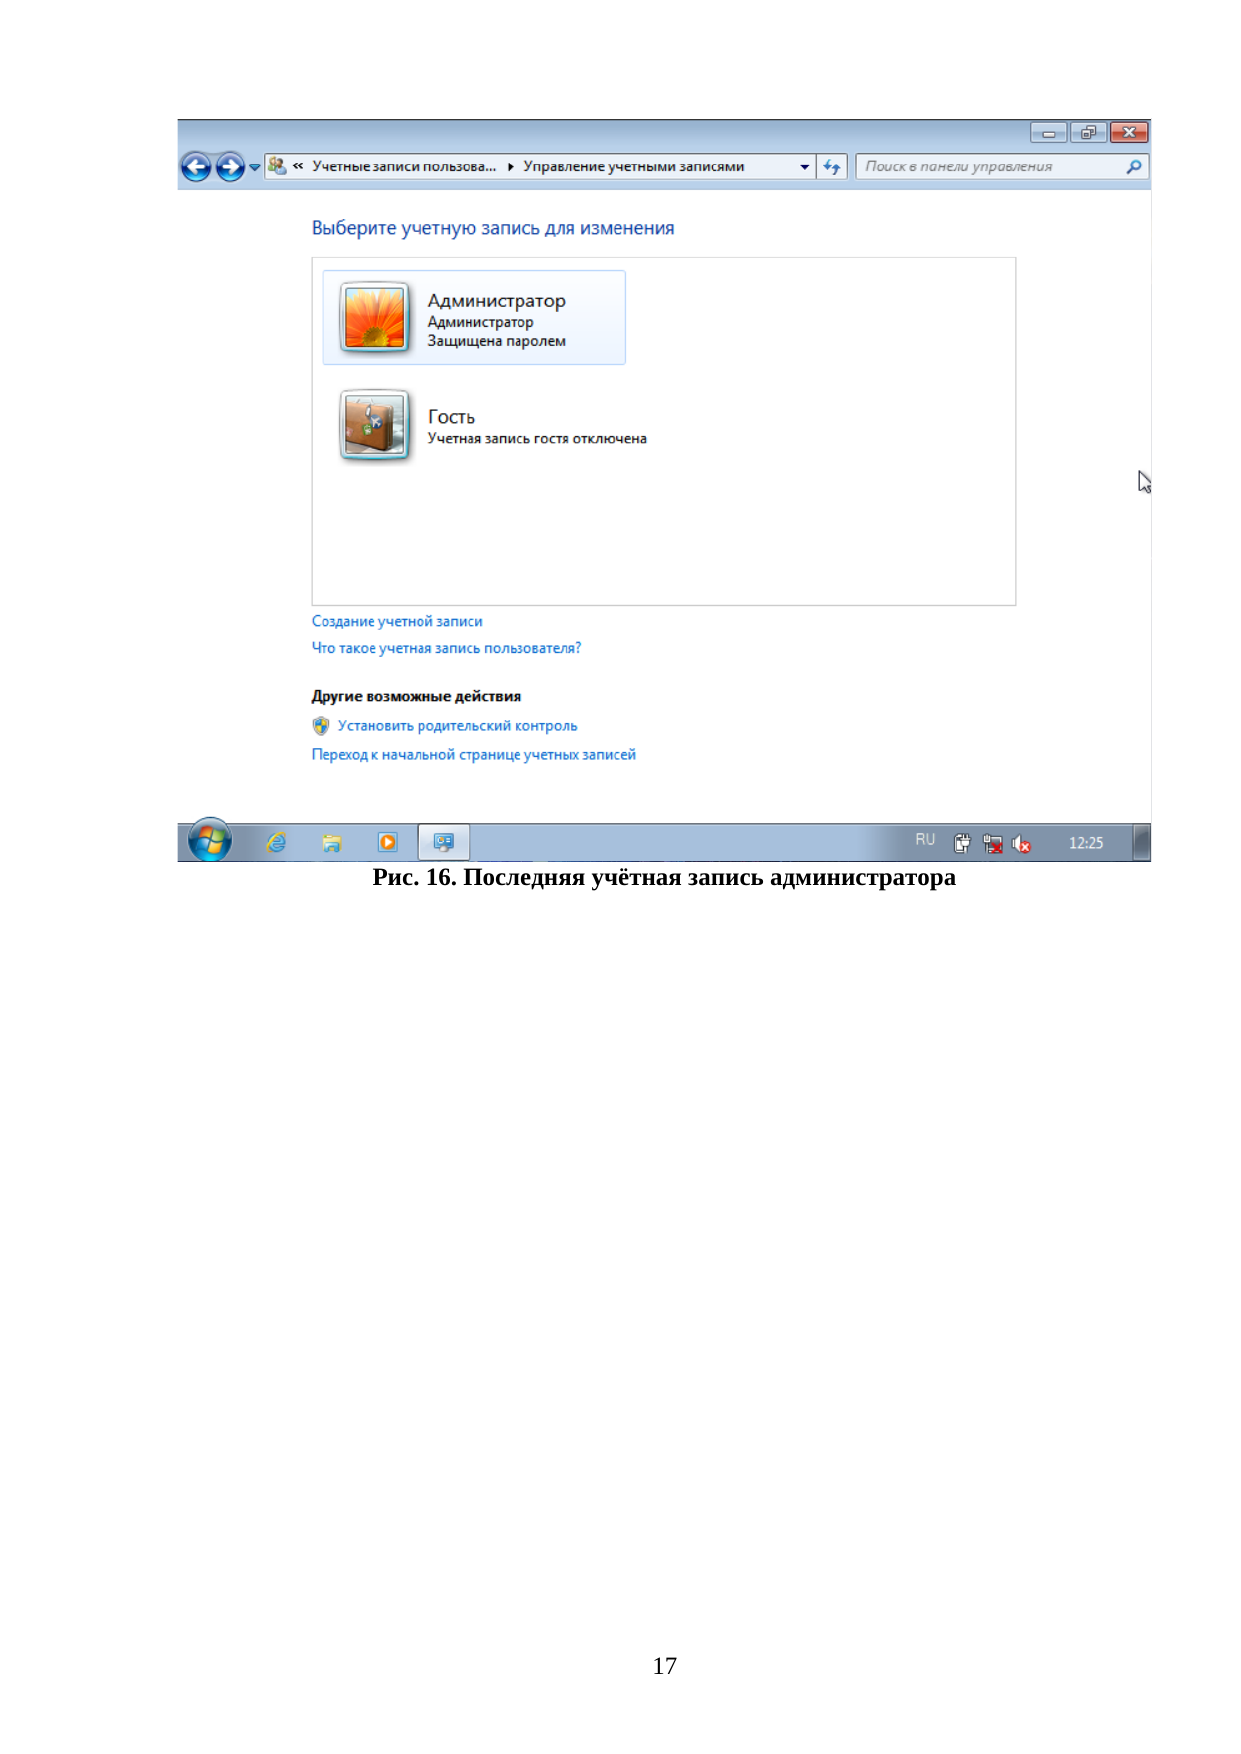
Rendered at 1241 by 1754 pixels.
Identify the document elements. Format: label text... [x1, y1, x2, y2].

picture [206, 856, 215, 862]
text Рис. 16. Последняя учётная запись администратора [177, 862, 1152, 891]
picture [177, 118, 1152, 862]
